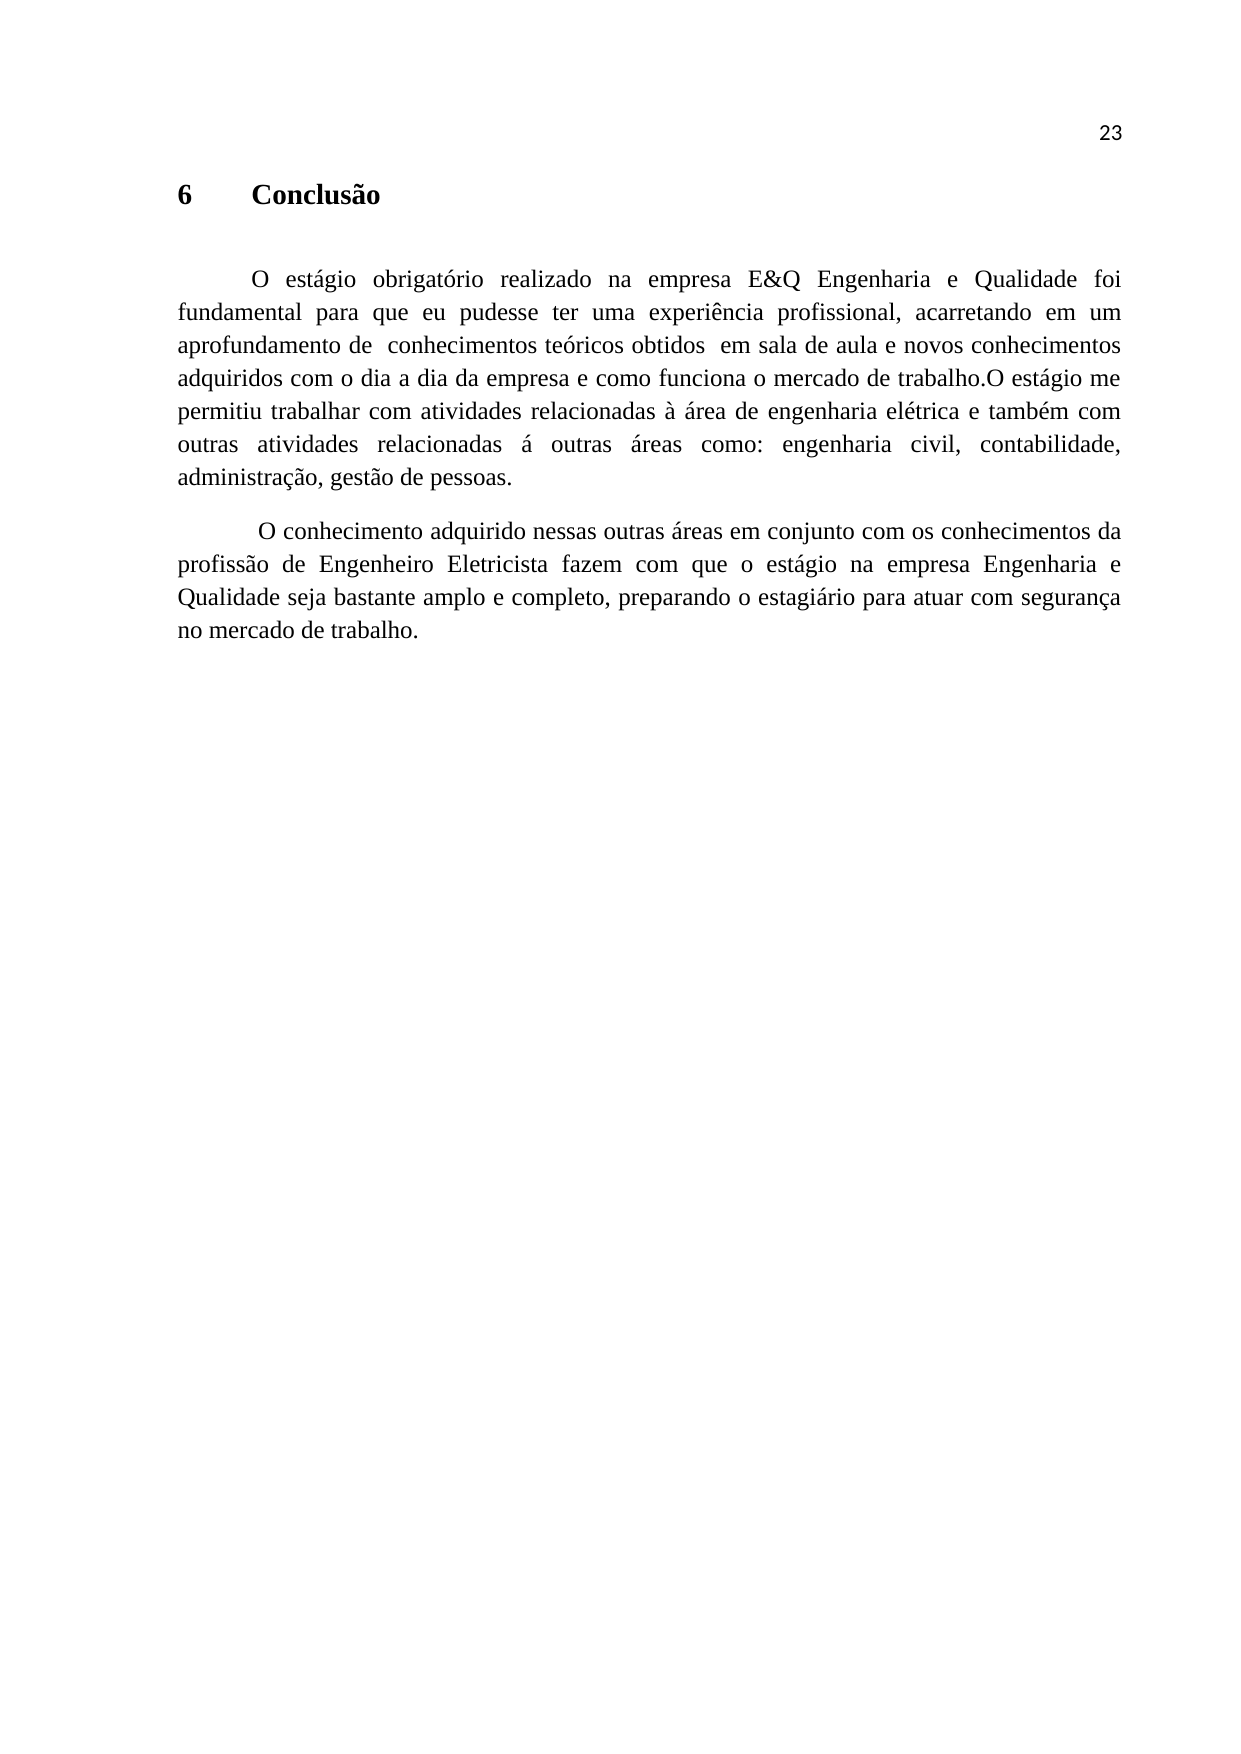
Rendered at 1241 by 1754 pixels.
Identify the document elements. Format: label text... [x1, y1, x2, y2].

text O estágio obrigatório realizado na empresa E&Q Engenharia e Qualidade foi fundamental para que eu pudesse ter uma experiência profissional, acarretando em um aprofundamento de conhecimentos teóricos obtidos em sala de aula e novos conhecimentos adquiridos com o dia a dia da empresa e como funciona o mercado de trabalho.O estágio me permitiu trabalhar com atividades relacionadas à área de engenharia elétrica e também com outras atividades relacionadas á outras áreas como: engenharia civil, contabilidade, administração, gestão de pessoas. [177, 264, 1122, 491]
text O conhecimento adquirido nessas outras áreas em conjunto com os conhecimentos da profissão de Engenheiro Eletricista fazem com que o estágio na empresa Engenharia e Qualidade seja bastante amplo e completo, preparando o estagiário para atuar com segurança no mercado de trabalho. [177, 516, 1122, 643]
subtitle Conclusão [177, 177, 1122, 211]
